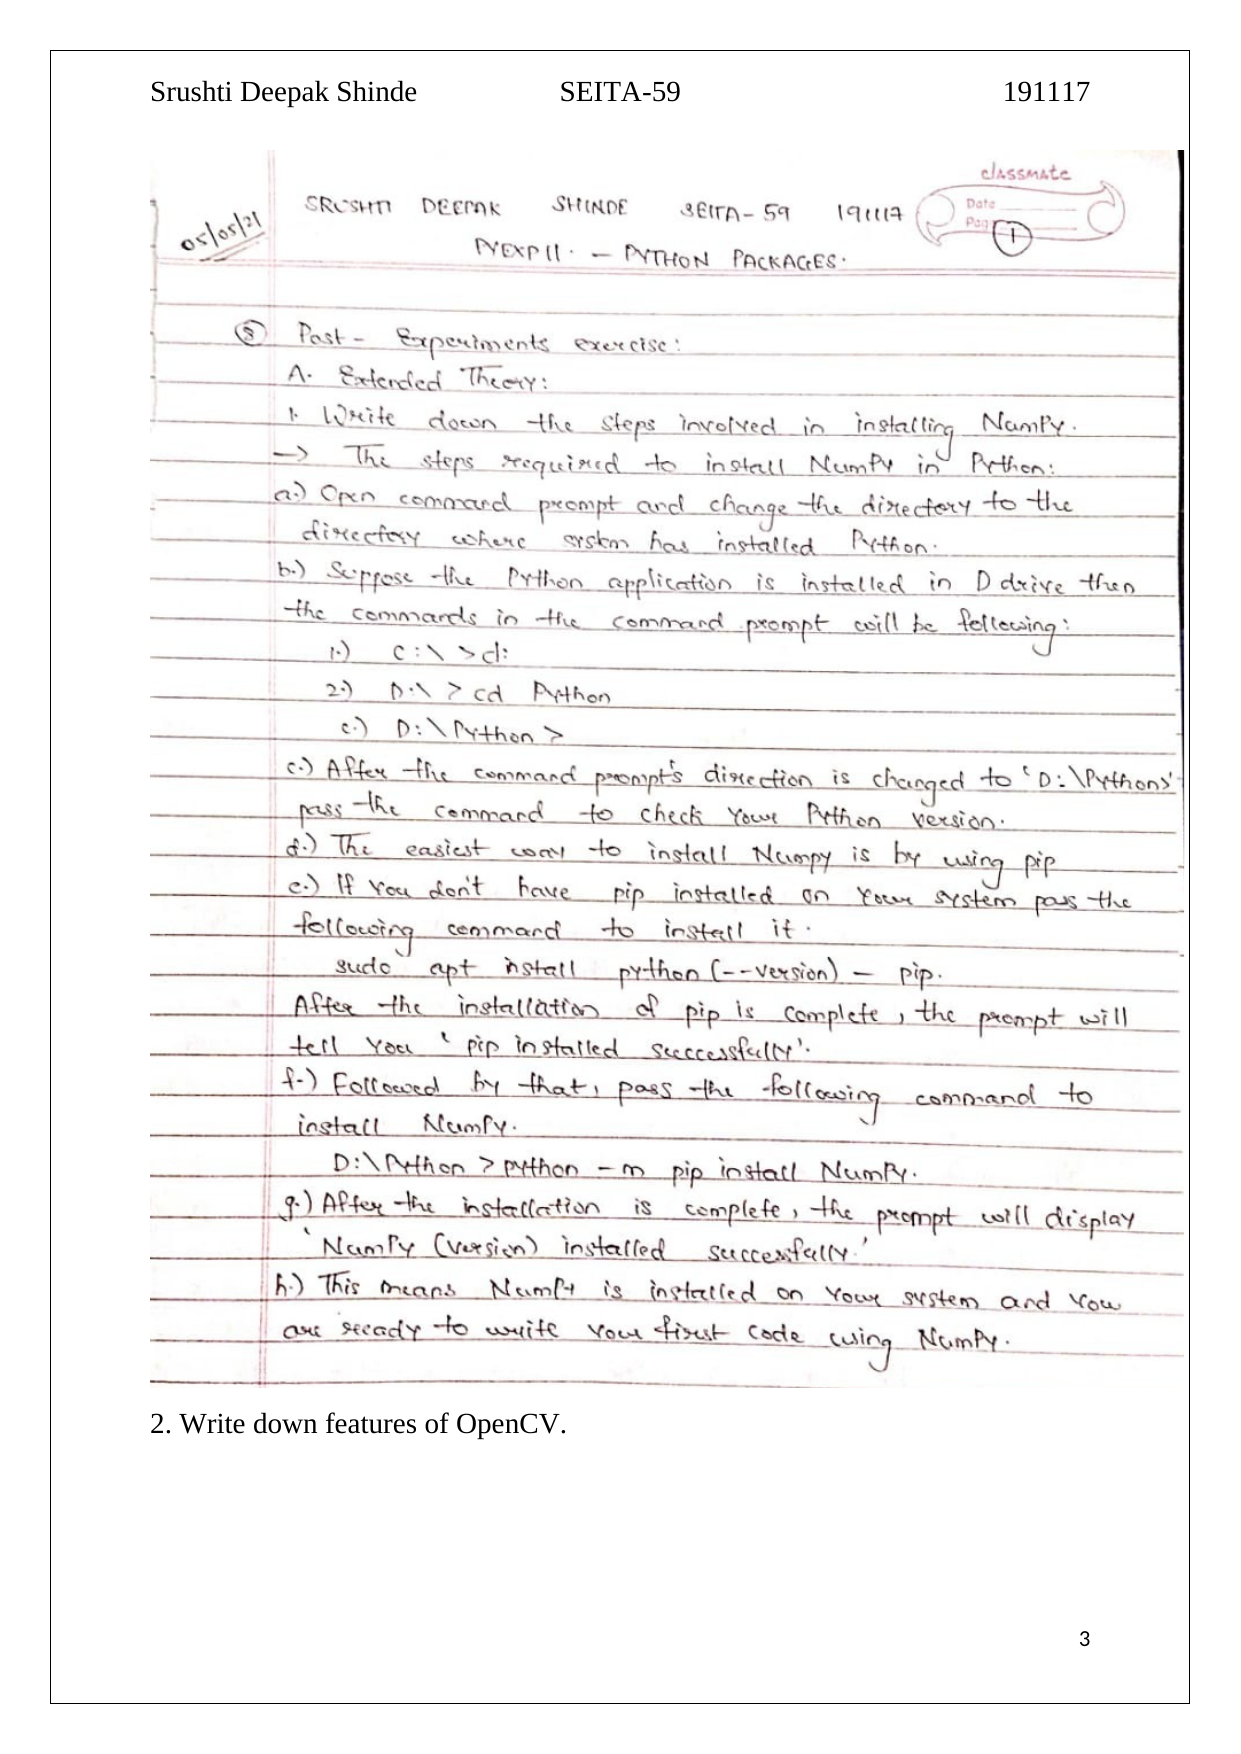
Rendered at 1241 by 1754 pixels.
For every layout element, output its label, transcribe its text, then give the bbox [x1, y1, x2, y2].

picture [150, 150, 1185, 1388]
text 2. Write down features of OpenCV. [150, 1406, 1090, 1440]
